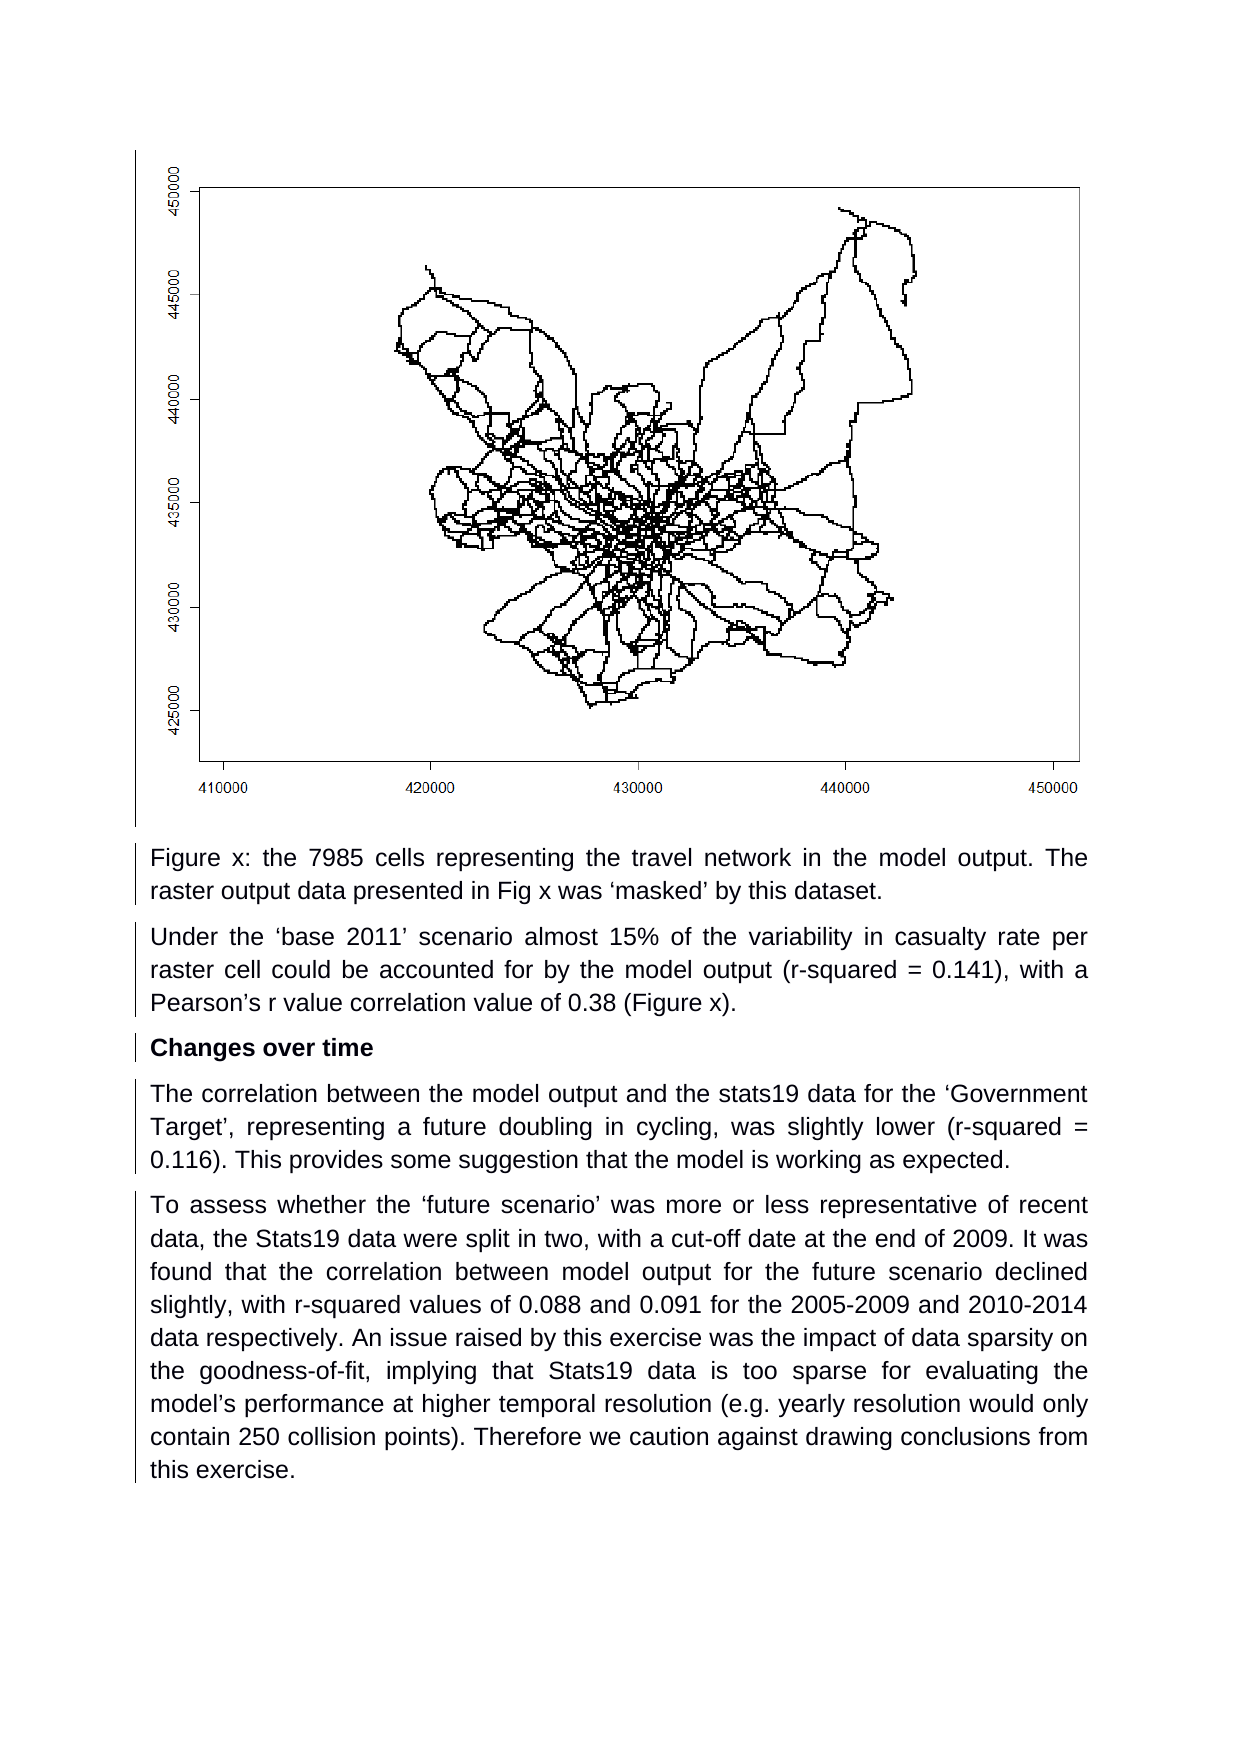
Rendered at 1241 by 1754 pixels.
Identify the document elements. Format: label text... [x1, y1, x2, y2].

text Under the ‘base 2011’ scenario almost 15% of the variability in casualty rate per raster cell could be accounted for by the model output (r-squared = 0.141), with a Pearson’s r value correlation value of 0.38 (Figure x). [150, 922, 1090, 1017]
picture [150, 150, 1091, 827]
text The correlation between the model output and the stats19 data for the ‘Government Target’, representing a future doubling in cycling, was slightly lower (r-squared = 0.116). This provides some suggestion that the model is working as expected. [150, 1079, 1090, 1174]
text Figure x: the 7985 cells representing the travel network in the model output. The raster output data presented in Fig x was ‘masked’ by this dataset. [150, 843, 1090, 905]
text Changes over time [150, 1033, 1090, 1062]
text To assess whether the ‘future scenario’ was more or less representative of recent data, the Stats19 data were split in two, with a cut-off date at the end of 2009. It was found that the correlation between model output for the future scenario declined slightly, with r-squared values of 0.088 and 0.091 for the 2005-2009 and 2010-2014 data respectively. An issue raised by this exercise was the impact of data sparsity on the goodness-of-fit, implying that Stats19 data is too sparse for evaluating the model’s performance at higher temporal resolution (e.g. yearly resolution would only contain 250 collision points). Therefore we caution against drawing conclusions from this exercise. [150, 1191, 1090, 1483]
